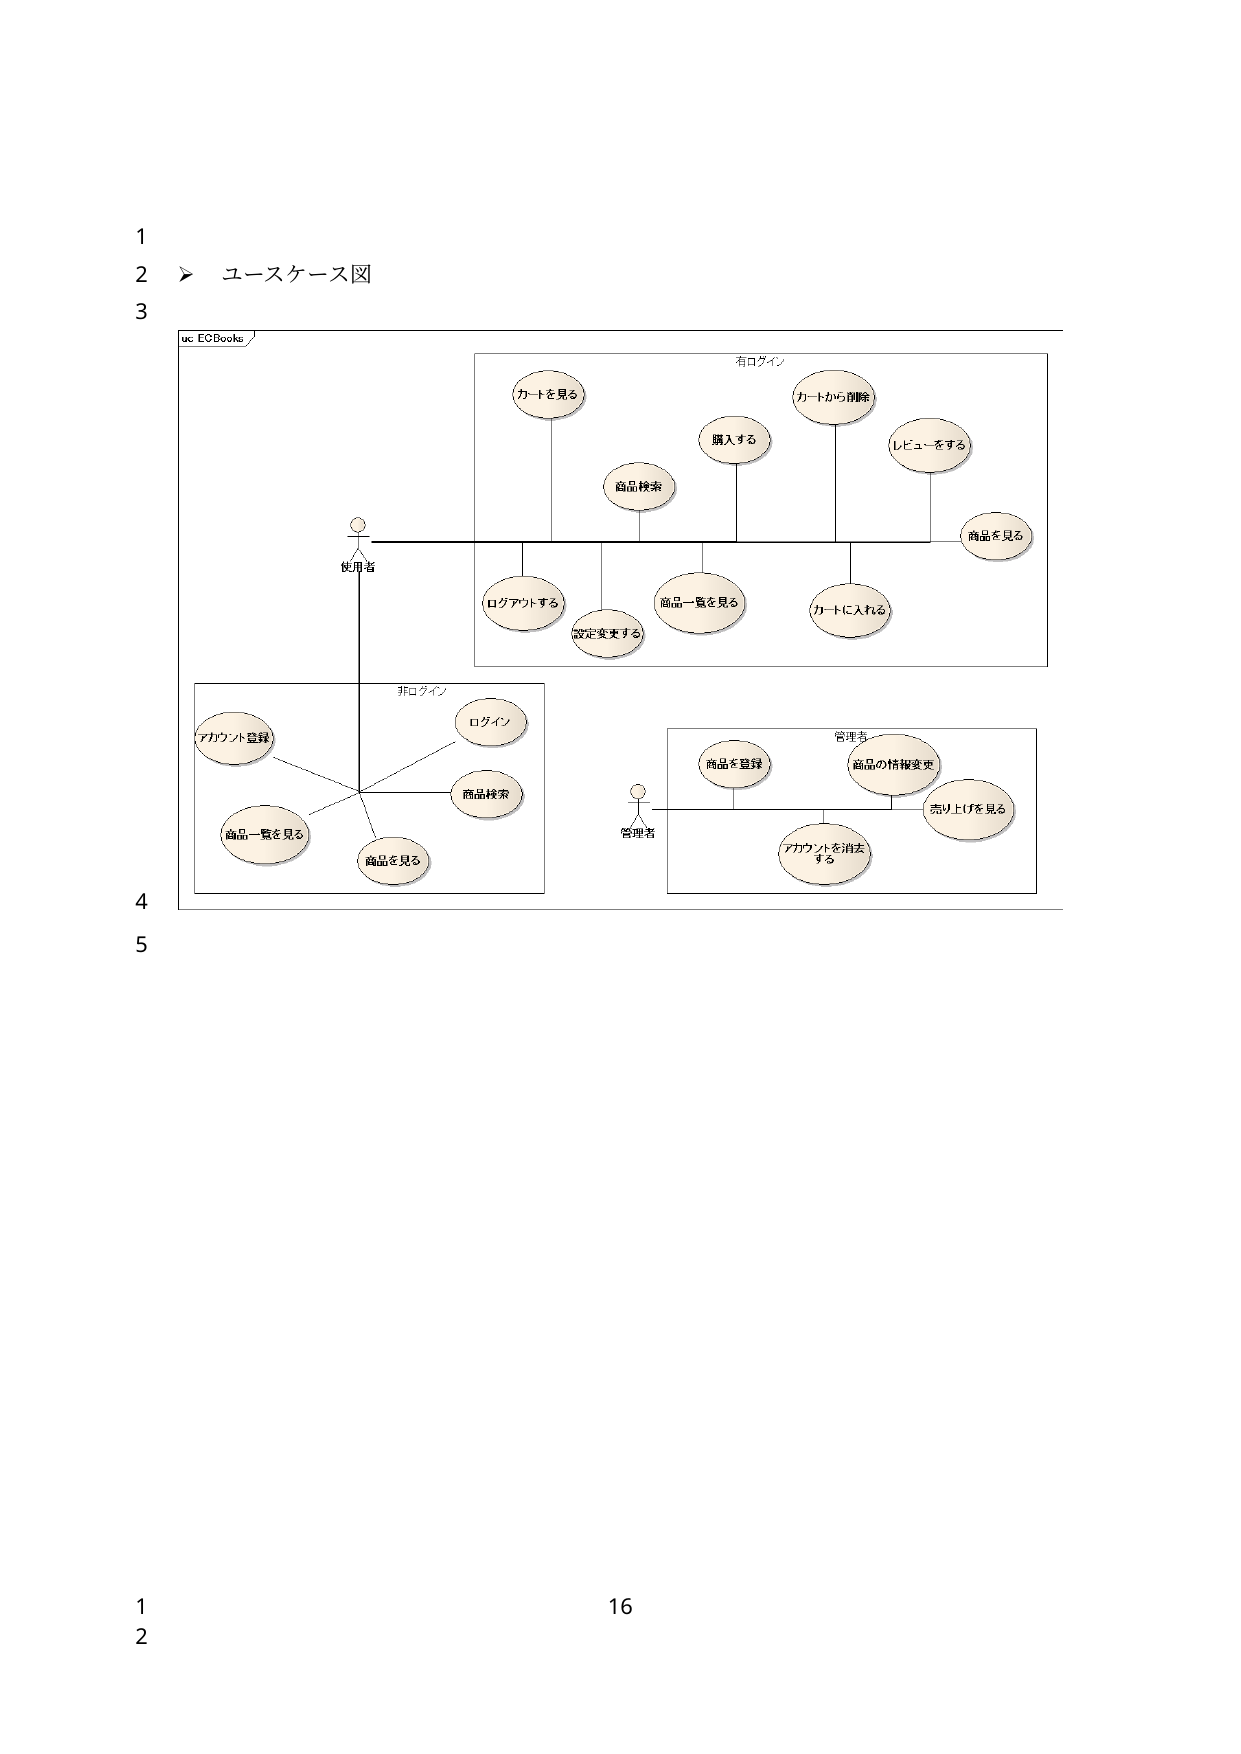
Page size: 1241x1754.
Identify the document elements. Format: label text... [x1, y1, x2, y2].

picture [177, 329, 1063, 910]
list ユースケース図 [177, 254, 1063, 292]
